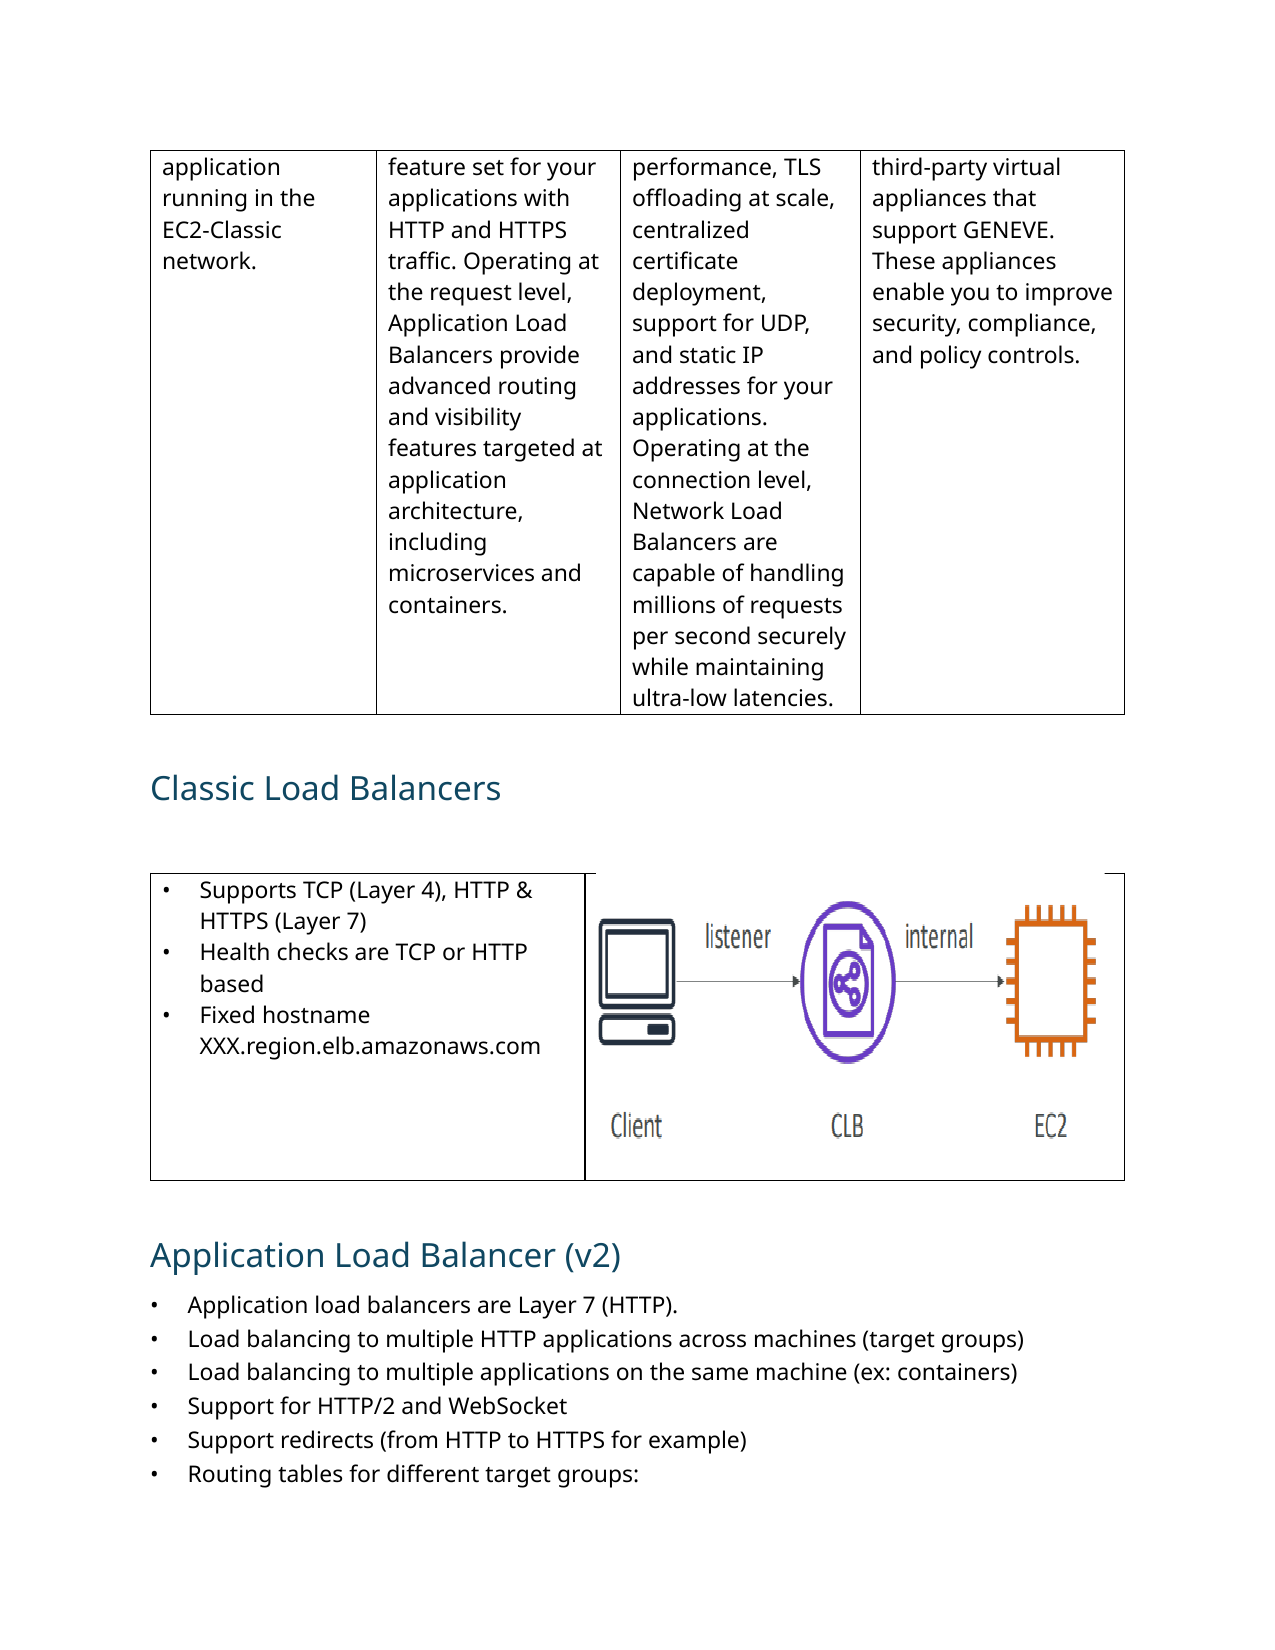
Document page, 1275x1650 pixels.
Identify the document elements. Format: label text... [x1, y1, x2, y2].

list Application load balancers are Layer 7 (HTTP). [150, 1289, 1125, 1320]
list Routing tables for different target groups: [150, 1457, 1125, 1489]
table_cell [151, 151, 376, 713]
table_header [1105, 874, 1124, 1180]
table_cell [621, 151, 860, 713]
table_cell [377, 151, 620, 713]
subtitle Classic Load Balancers [150, 765, 1125, 810]
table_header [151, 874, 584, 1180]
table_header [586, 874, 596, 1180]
list Support for HTTP/2 and WebSocket [150, 1390, 1125, 1421]
subtitle Application Load Balancer (v2) [150, 1231, 1125, 1277]
picture [596, 873, 1105, 1180]
list Load balancing to multiple HTTP applications across machines (target groups) [150, 1322, 1125, 1354]
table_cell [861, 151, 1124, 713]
list Support redirects (from HTTP to HTTPS for example) [150, 1424, 1125, 1455]
list Load balancing to multiple applications on the same machine (ex: containers) [150, 1356, 1125, 1387]
